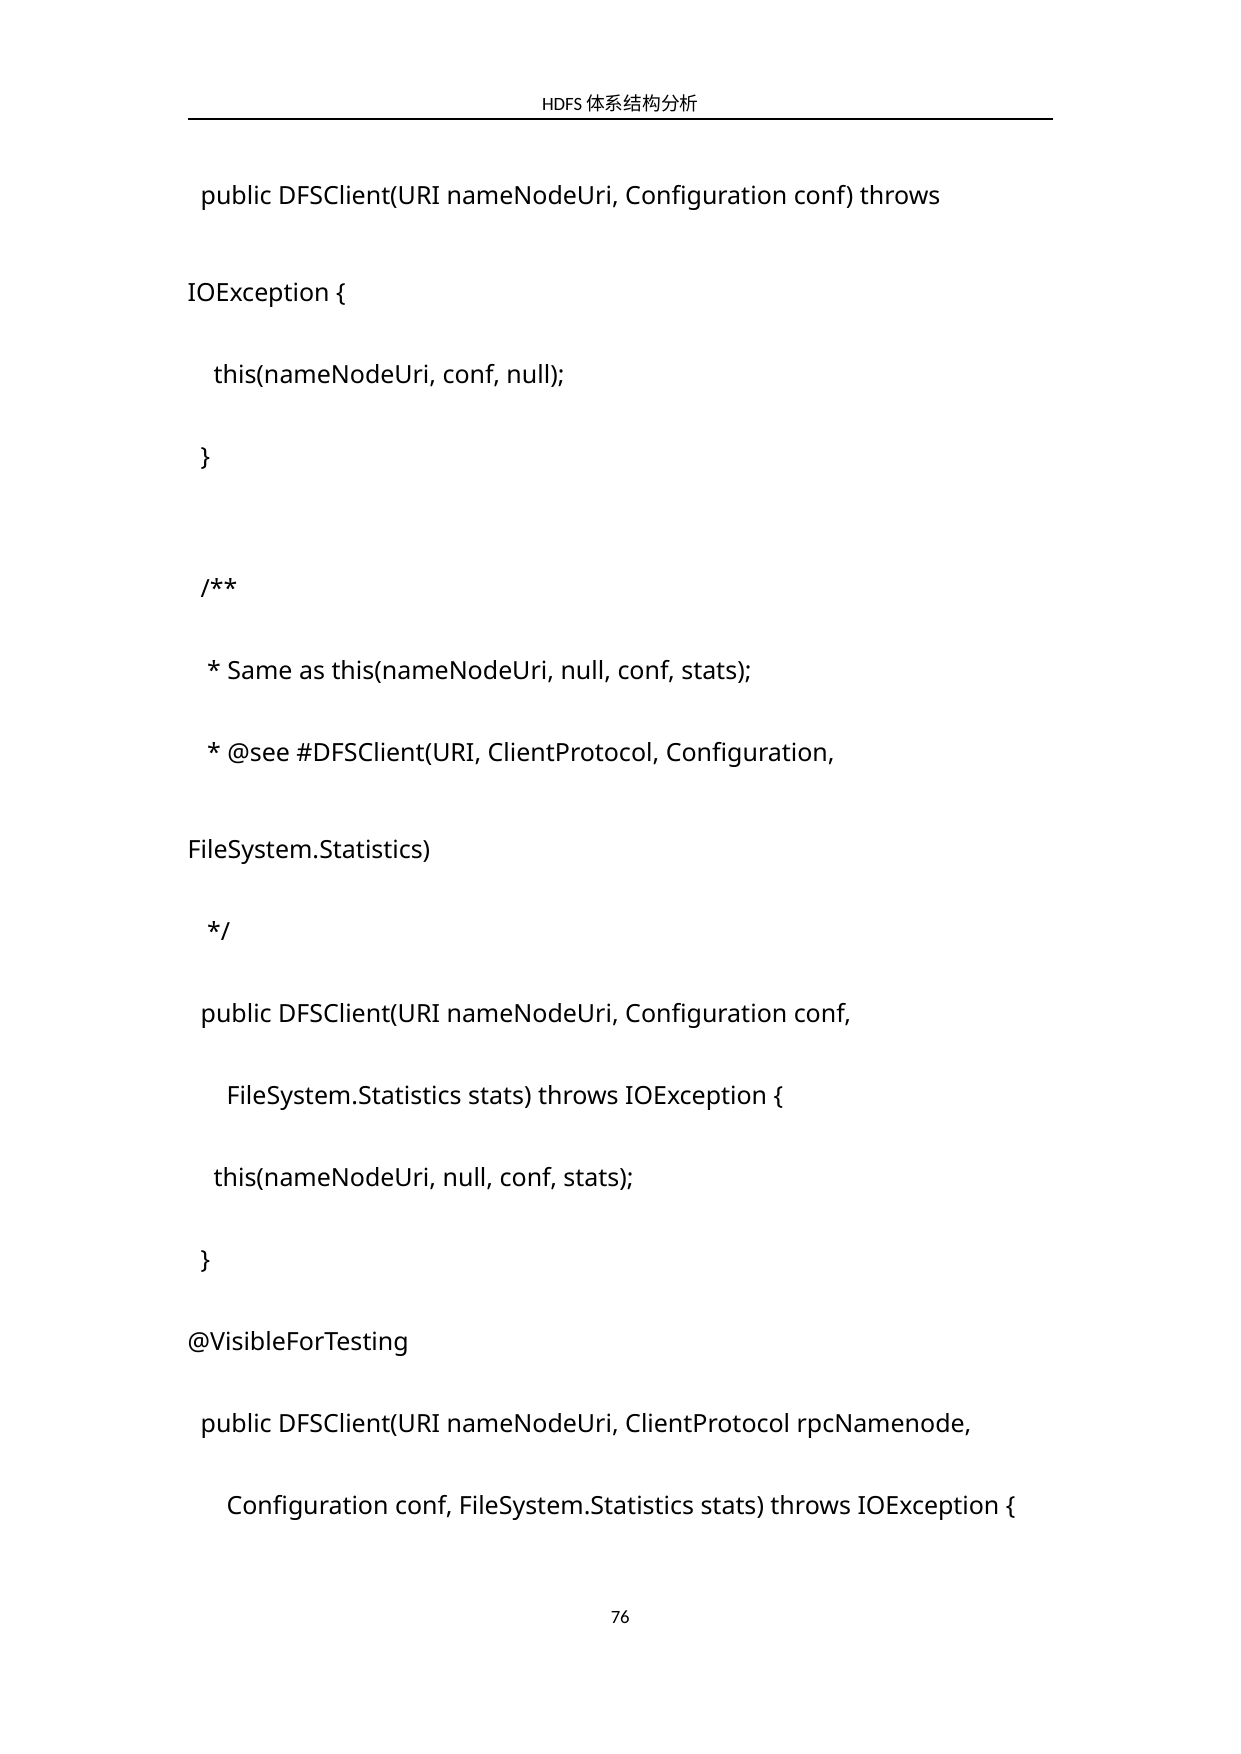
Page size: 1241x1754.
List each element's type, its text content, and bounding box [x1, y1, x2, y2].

text } [187, 423, 1053, 488]
text public DFSClient(URI nameNodeUri, ClientProtocol rpcNamenode, [187, 1390, 1053, 1455]
text * Same as this(nameNodeUri, null, conf, stats); [187, 637, 1053, 702]
text Configuration conf, FileSystem.Statistics stats) throws IOException { [187, 1472, 1053, 1537]
text @VisibleForTesting [187, 1308, 1053, 1373]
text /** [187, 555, 1053, 620]
text FileSystem.Statistics stats) throws IOException { [187, 1062, 1053, 1127]
text this(nameNodeUri, null, conf, stats); [187, 1144, 1053, 1209]
text public DFSClient(URI nameNodeUri, Configuration conf, [187, 980, 1053, 1045]
text public DFSClient(URI nameNodeUri, Configuration conf) throws IOException { [187, 162, 1053, 324]
text this(nameNodeUri, conf, null); [187, 341, 1053, 406]
text } [187, 1226, 1053, 1291]
text * @see #DFSClient(URI, ClientProtocol, Configuration, FileSystem.Statistics) [187, 719, 1053, 881]
text */ [187, 898, 1053, 963]
